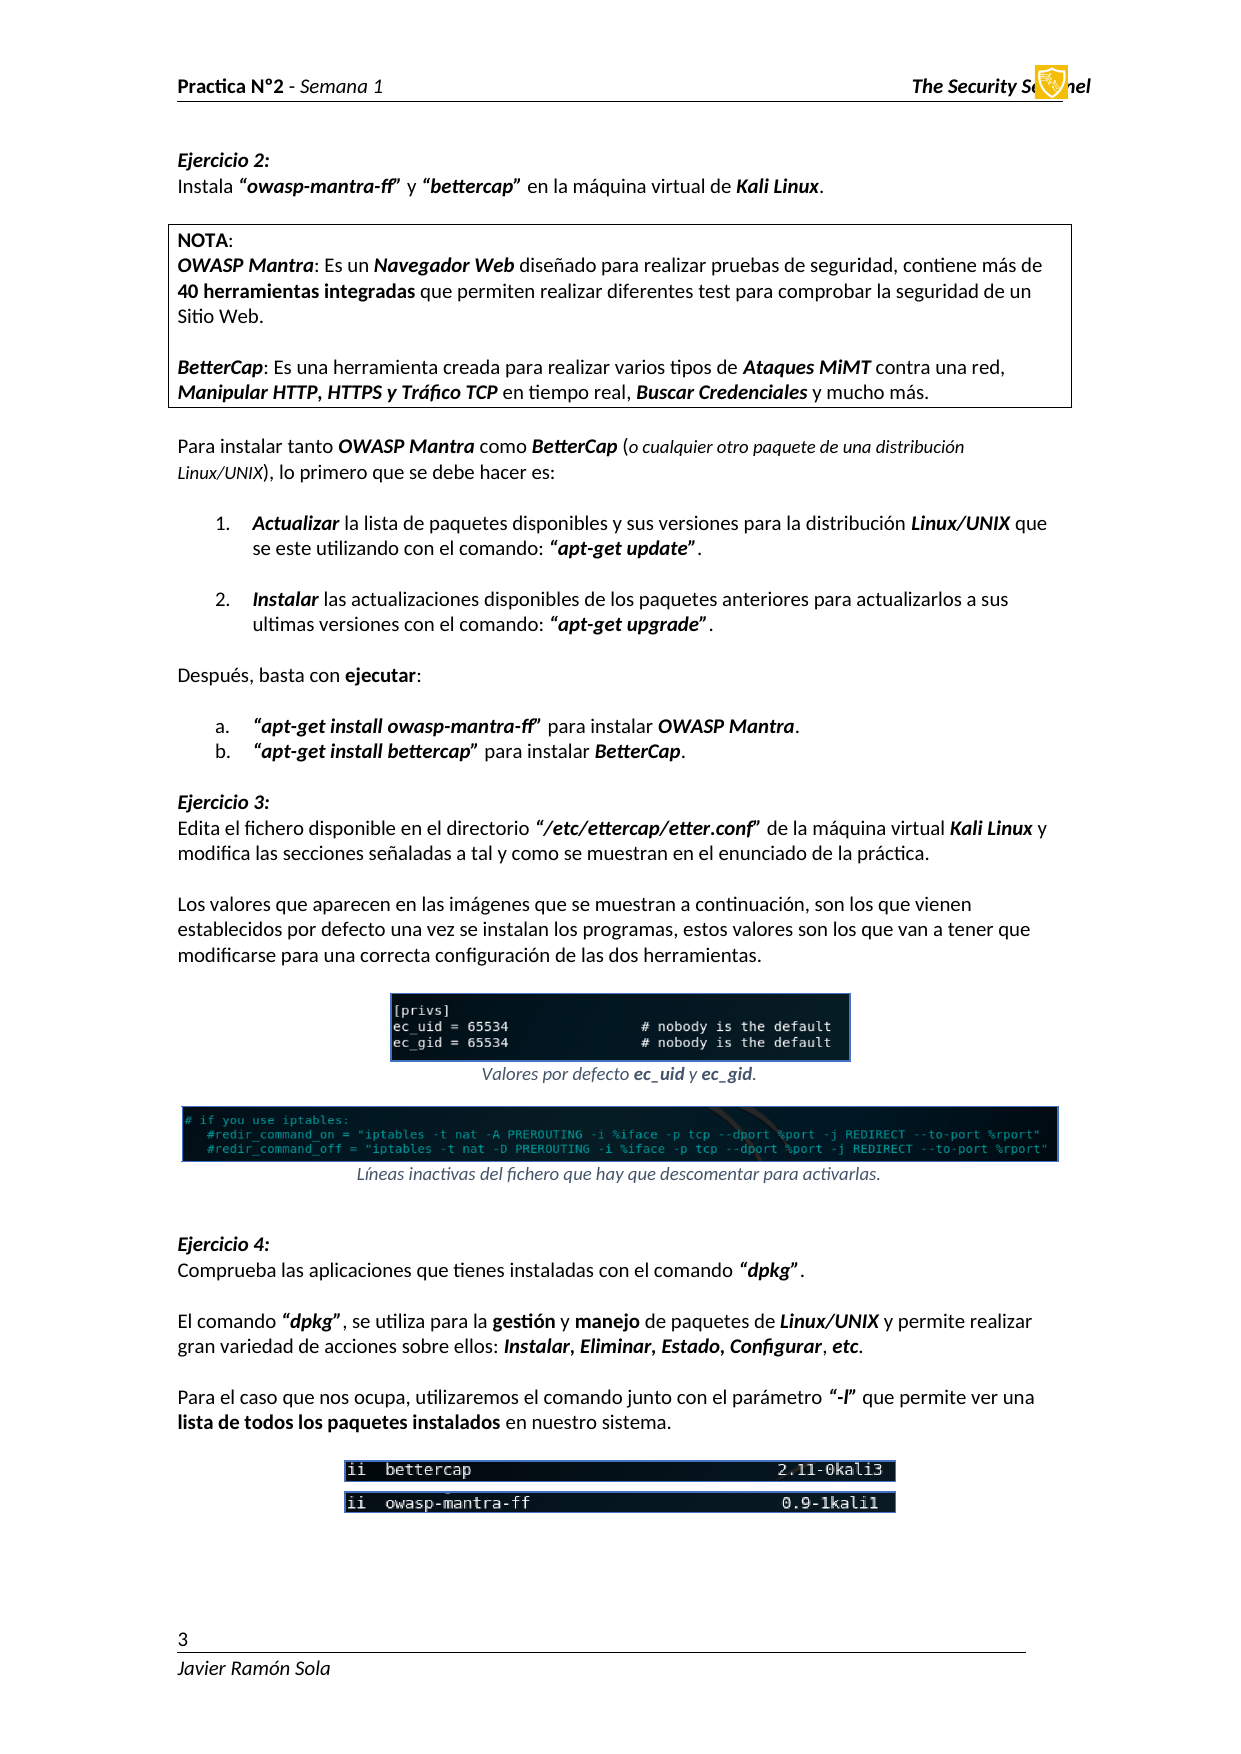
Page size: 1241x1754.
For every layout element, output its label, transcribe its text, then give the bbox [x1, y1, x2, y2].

text Instala “owasp-mantra-ff” y “bettercap” en la máquina virtual de Kali Linux. [177, 173, 1063, 198]
text NOTA: [169, 225, 1071, 252]
picture [1034, 65, 1068, 99]
text Valores por defecto ec_uid y ec_gid. [177, 1062, 1063, 1085]
picture [346, 1493, 895, 1512]
list “apt-get install owasp-mantra-ff” para instalar OWASP Mantra. [215, 713, 1063, 738]
text Edita el fichero disponible en el directorio “/etc/ettercap/etter.conf” de la máquina virtual Kali Linux y modifica las secciones señaladas a tal y como se muestran en el enunciado de la práctica. [177, 815, 1063, 866]
text Para el caso que nos ocupa, utilizaremos el comando junto con el parámetro “-l” que permite ver una lista de todos los paquetes instalados en nuestro sistema. [177, 1384, 1063, 1435]
text El comando “dpkg”, se utiliza para la gestión y manejo de paquetes de Linux/UNIX y permite realizar gran variedad de acciones sobre ellos: Instalar, Eliminar, Estado, Configurar, etc. [177, 1308, 1063, 1359]
text Líneas inactivas del fichero que hay que descomentar para activarlas. [177, 1162, 1063, 1185]
text Ejercicio 4: [177, 1232, 1063, 1257]
text BetterCap: Es una herramienta creada para realizar varios tipos de Ataques MiMT contra una red, Manipular HTTP, HTTPS y Tráfico TCP en tiempo real, Buscar Credenciales y mucho más. [169, 351, 1071, 407]
text Ejercicio 2: [177, 148, 1063, 173]
list Actualizar la lista de paquetes disponibles y sus versiones para la distribución Linux/UNIX que se este utilizando con el comando: “apt-get update”. [215, 510, 1063, 561]
picture [346, 1462, 895, 1481]
text OWASP Mantra: Es un Navegador Web diseñado para realizar pruebas de seguridad, contiene más de 40 herramientas integradas que permiten realizar diferentes test para comprobar la seguridad de un Sitio Web. [177, 252, 1063, 329]
list Instalar las actualizaciones disponibles de los paquetes anteriores para actualizarlos a sus ultimas versiones con el comando: “apt-get upgrade”. [215, 586, 1063, 637]
picture [391, 994, 849, 1060]
picture [183, 1107, 1057, 1161]
text Después, basta con ejecutar: [177, 662, 1063, 688]
text Para instalar tanto OWASP Mantra como BetterCap (o cualquier otro paquete de una distribución Linux/UNIX), lo primero que se debe hacer es: [177, 433, 1063, 484]
text Comprueba las aplicaciones que tienes instaladas con el comando “dpkg”. [177, 1257, 1063, 1282]
text Ejercicio 3: [177, 789, 1063, 815]
list “apt-get install bettercap” para instalar BetterCap. [215, 738, 1063, 764]
text Los valores que aparecen en las imágenes que se muestran a continuación, son los que vienen establecidos por defecto una vez se instalan los programas, estos valores son los que van a tener que modificarse para una correcta configuración de las dos herramientas. [177, 891, 1063, 967]
